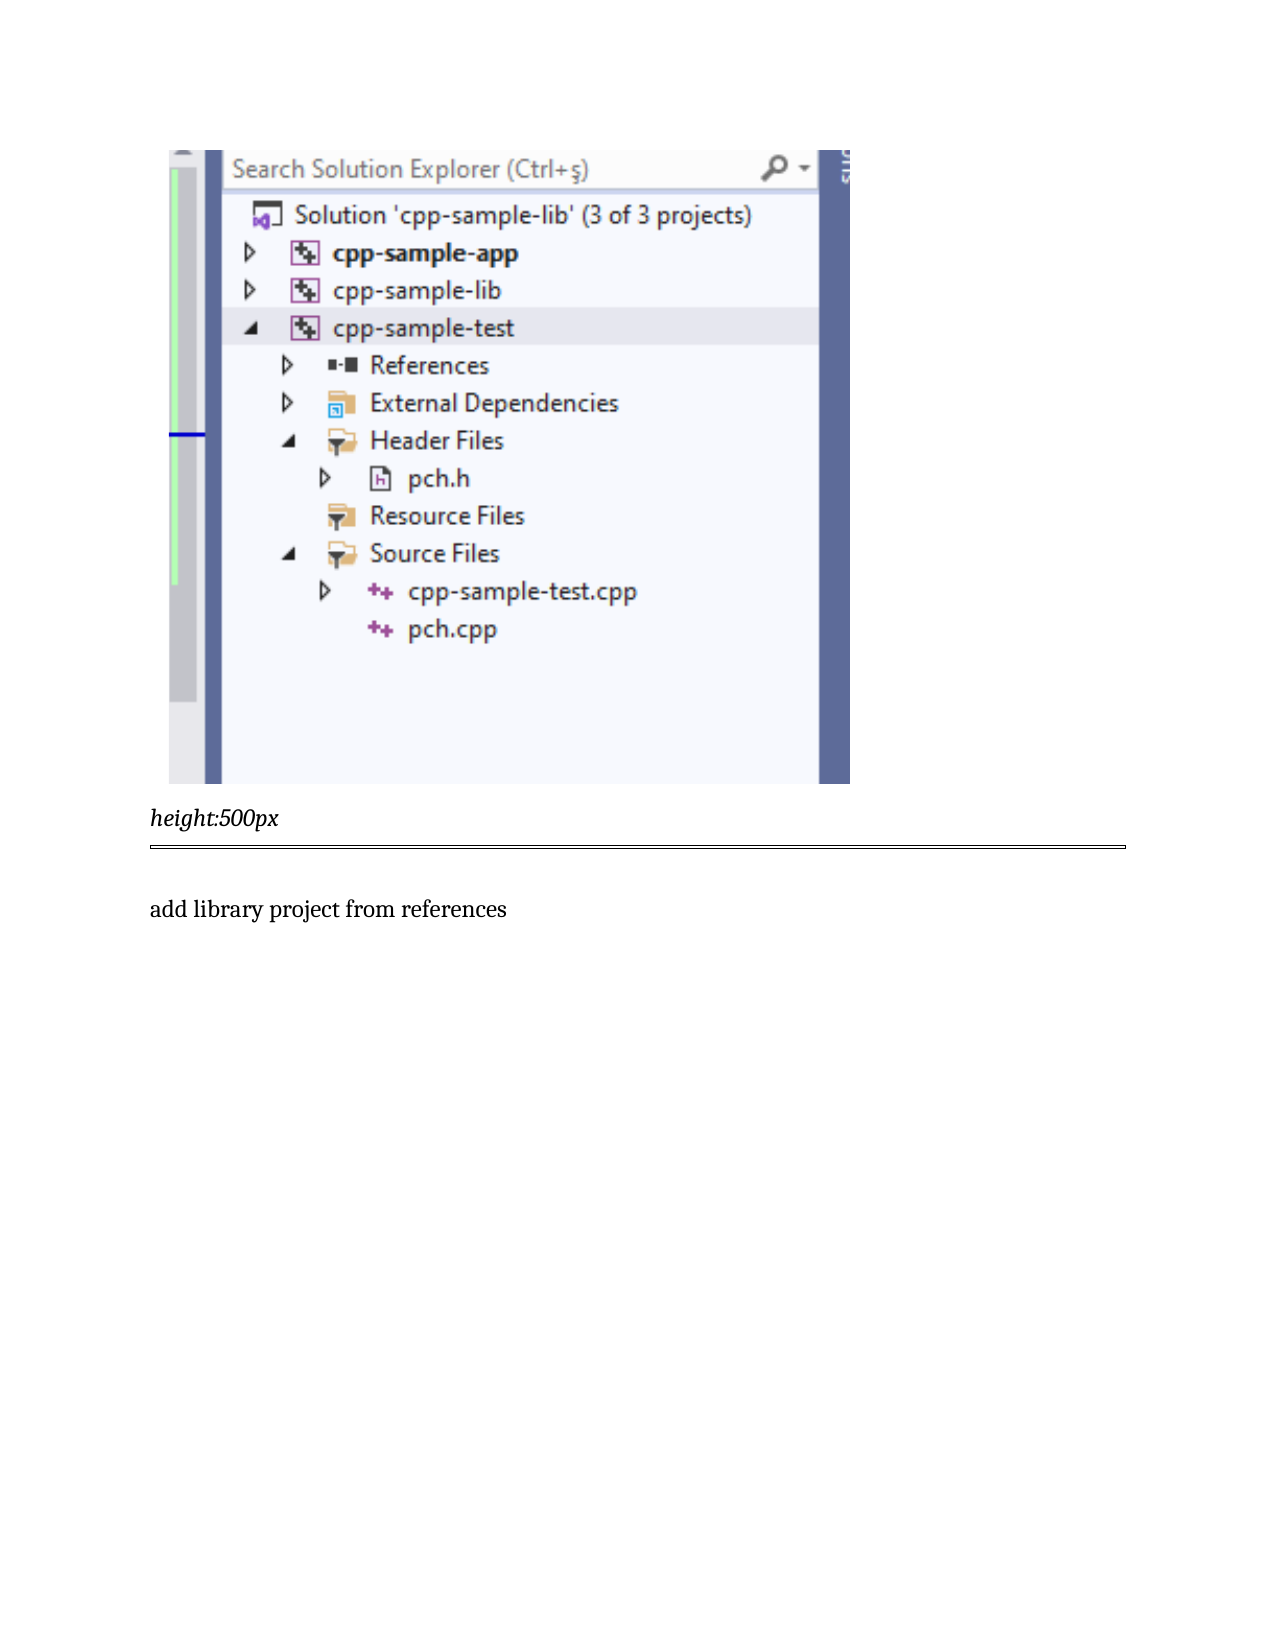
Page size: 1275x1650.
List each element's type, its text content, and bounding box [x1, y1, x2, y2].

text height:500px [150, 804, 1125, 833]
picture [168, 150, 850, 784]
text add library project from references [150, 895, 1125, 924]
